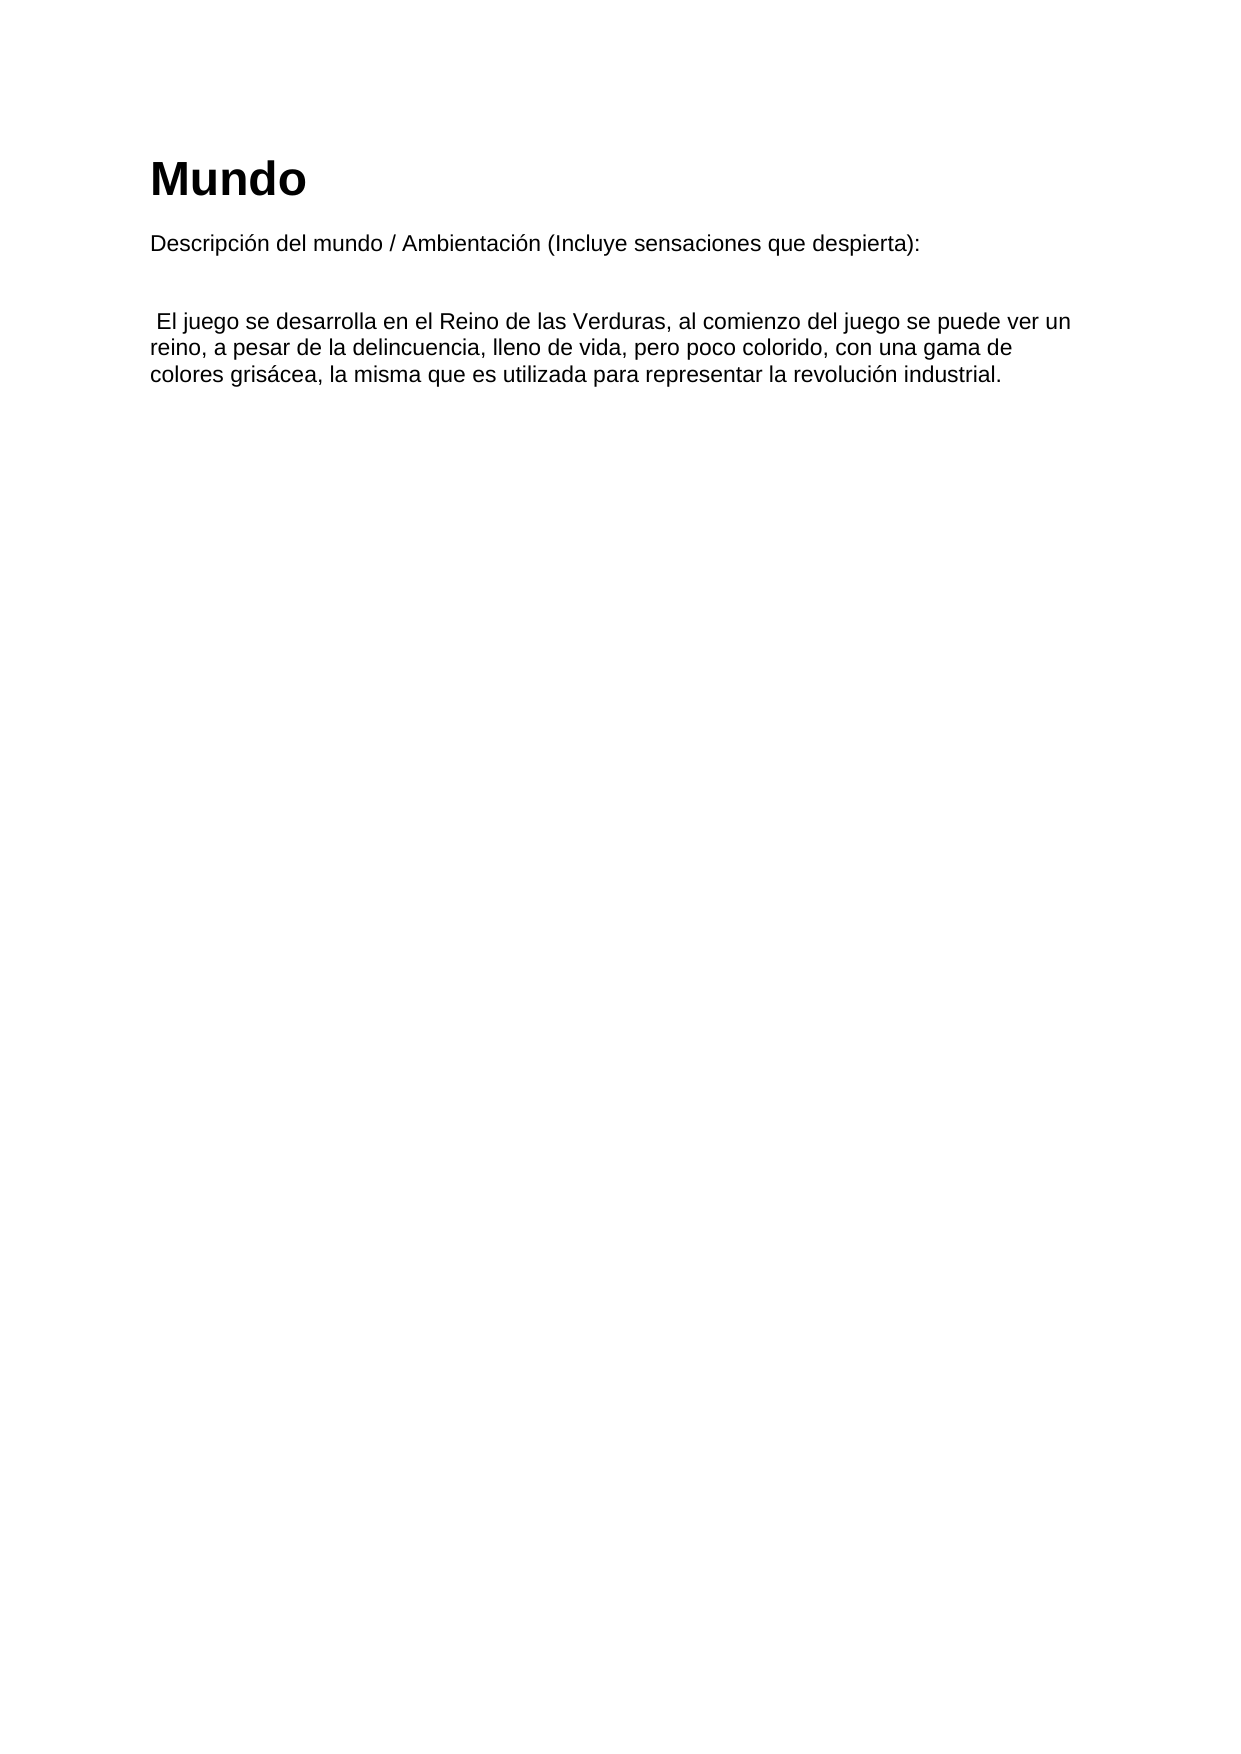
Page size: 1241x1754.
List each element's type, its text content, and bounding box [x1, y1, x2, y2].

text Descripción del mundo / Ambientación (Incluye sensaciones que despierta): [150, 230, 1090, 256]
subtitle Mundo [150, 150, 1090, 205]
text El juego se desarrolla en el Reino de las Verduras, al comienzo del juego se puede ver un reino, a pesar de la delincuencia, lleno de vida, pero poco colorido, con una gama de colores grisácea, la misma que es utilizada para representar la revolución industrial. [150, 281, 1090, 387]
